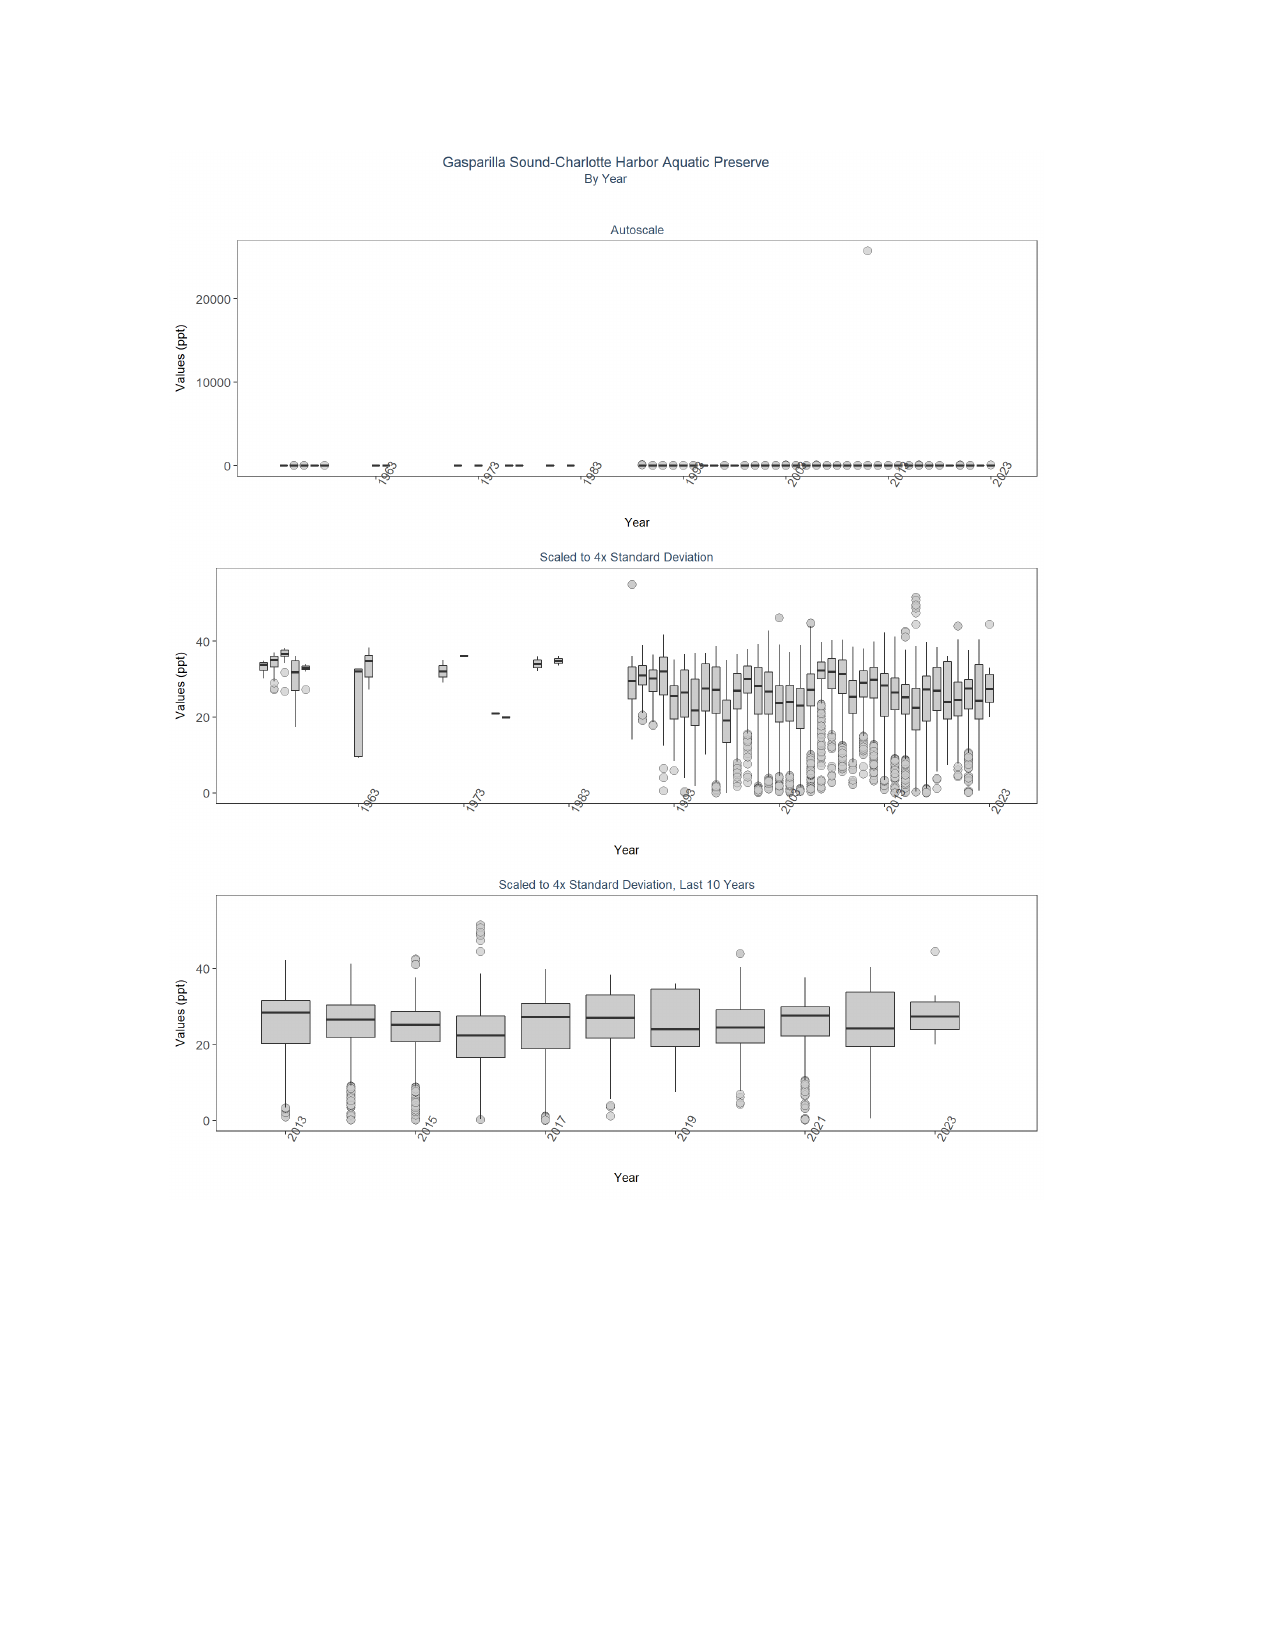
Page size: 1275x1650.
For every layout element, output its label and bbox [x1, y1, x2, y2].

picture [168, 150, 1044, 1200]
